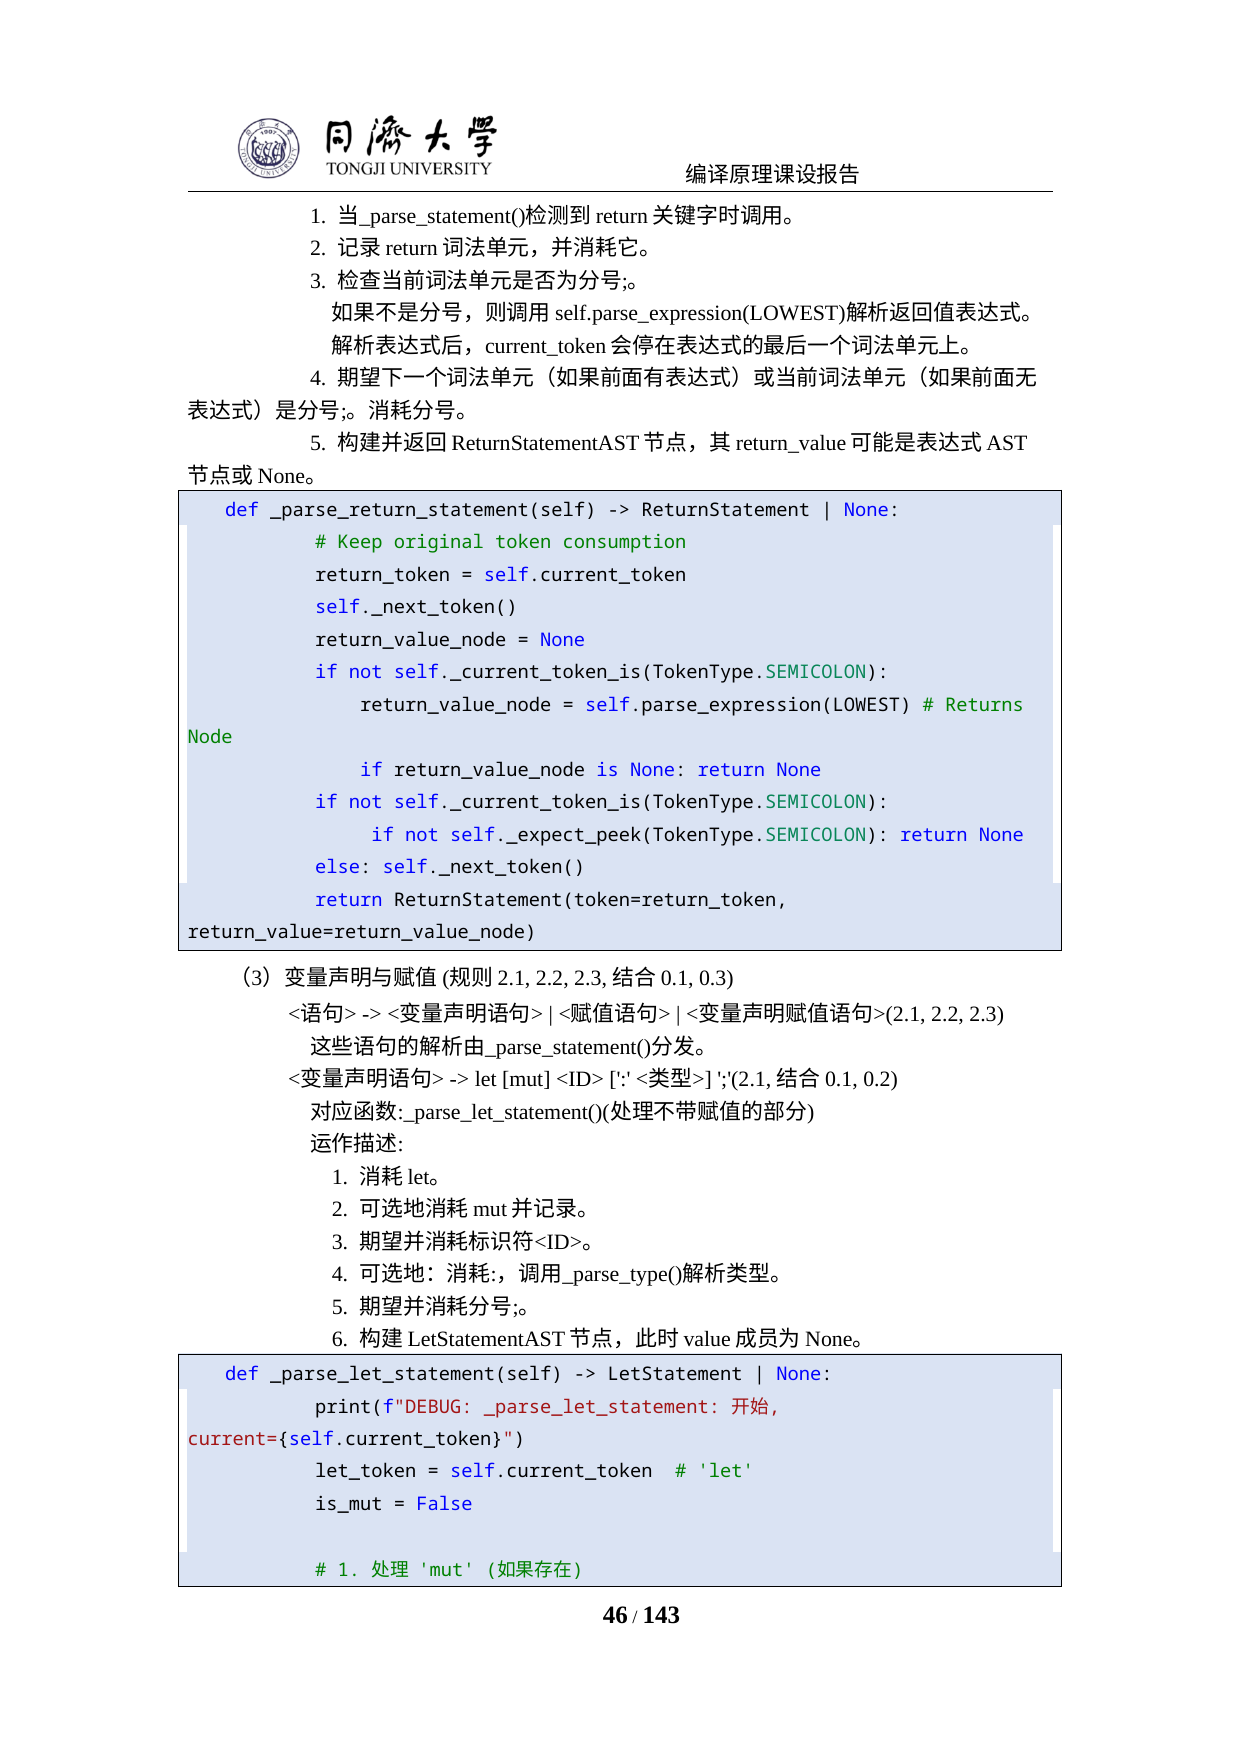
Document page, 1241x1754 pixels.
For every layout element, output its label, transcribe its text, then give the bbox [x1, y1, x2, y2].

text 5. 构建并返回ReturnStatementAST节点，其return_value可能是表达式AST节点或None。 [187, 425, 1053, 490]
text 4. 期望下一个词法单元（如果前面有表达式）或当前词法单元（如果前面无表达式）是分号;。消耗分号。 [187, 360, 1053, 425]
text 2. 记录return词法单元，并消耗它。 [187, 230, 1053, 262]
text 对应函数:_parse_let_statement()(处理不带赋值的部分) [187, 1093, 1053, 1126]
text is_mut = False [187, 1487, 1053, 1519]
subtitle 变量声明与赋值 (规则2.1, 2.2, 2.3, 结合0.1, 0.3) [187, 959, 1053, 992]
text # Keep original token consumption [187, 525, 1053, 558]
text return ReturnStatement(token=return_token, return_value=return_value_node) [179, 880, 1061, 950]
text if not self._current_token_is(TokenType.SEMICOLON): [187, 655, 1053, 688]
picture [231, 110, 503, 183]
text return_value_node = None [187, 623, 1053, 655]
text print(f"DEBUG: _parse_let_statement: 开始, current={self.current_token}") [187, 1389, 1053, 1454]
text 这些语句的解析由_parse_statement()分发。 [187, 1028, 1053, 1061]
text 运作描述: [187, 1126, 1053, 1158]
text if not self._expect_peek(TokenType.SEMICOLON): return None [187, 818, 1053, 850]
text 2. 可选地消耗mut并记录。 [187, 1191, 1053, 1223]
text 如果不是分号，则调用self.parse_expression(LOWEST)解析返回值表达式。 [187, 295, 1053, 327]
text 4. 可选地：消耗:，调用_parse_type()解析类型。 [187, 1256, 1053, 1288]
text def _parse_return_statement(self) -> ReturnStatement | None: [179, 491, 1061, 525]
text 5. 期望并消耗分号;。 [187, 1288, 1053, 1321]
text 解析表达式后，current_token会停在表达式的最后一个词法单元上。 [187, 327, 1053, 360]
text 3. 检查当前词法单元是否为分号;。 [187, 262, 1053, 295]
text 6. 构建LetStatementAST节点，此时value成员为None。 [187, 1321, 1053, 1353]
text let_token = self.current_token # 'let' [187, 1454, 1053, 1487]
text self._next_token() [187, 590, 1053, 623]
text <变量声明语句> -> let [mut] <ID> [':' <类型>] ';'(2.1, 结合0.1, 0.2) [187, 1061, 1053, 1093]
text else: self._next_token() [187, 850, 1053, 880]
text <语句> -> <变量声明语句> | <赋值语句> | <变量声明赋值语句>(2.1, 2.2, 2.3) [187, 996, 1053, 1028]
text if return_value_node is None: return None [187, 753, 1053, 785]
text 1. 消耗let。 [187, 1158, 1053, 1191]
text # 1. 处理 'mut' (如果存在) [179, 1548, 1061, 1586]
text if not self._current_token_is(TokenType.SEMICOLON): [187, 785, 1053, 818]
text 1. 当_parse_statement()检测到return关键字时调用。 [187, 197, 1053, 230]
text 3. 期望并消耗标识符<ID>。 [187, 1223, 1053, 1256]
text def _parse_let_statement(self) -> LetStatement | None: [179, 1355, 1061, 1389]
text return_value_node = self.parse_expression(LOWEST) # Returns Node [187, 688, 1053, 753]
text return_token = self.current_token [187, 558, 1053, 590]
